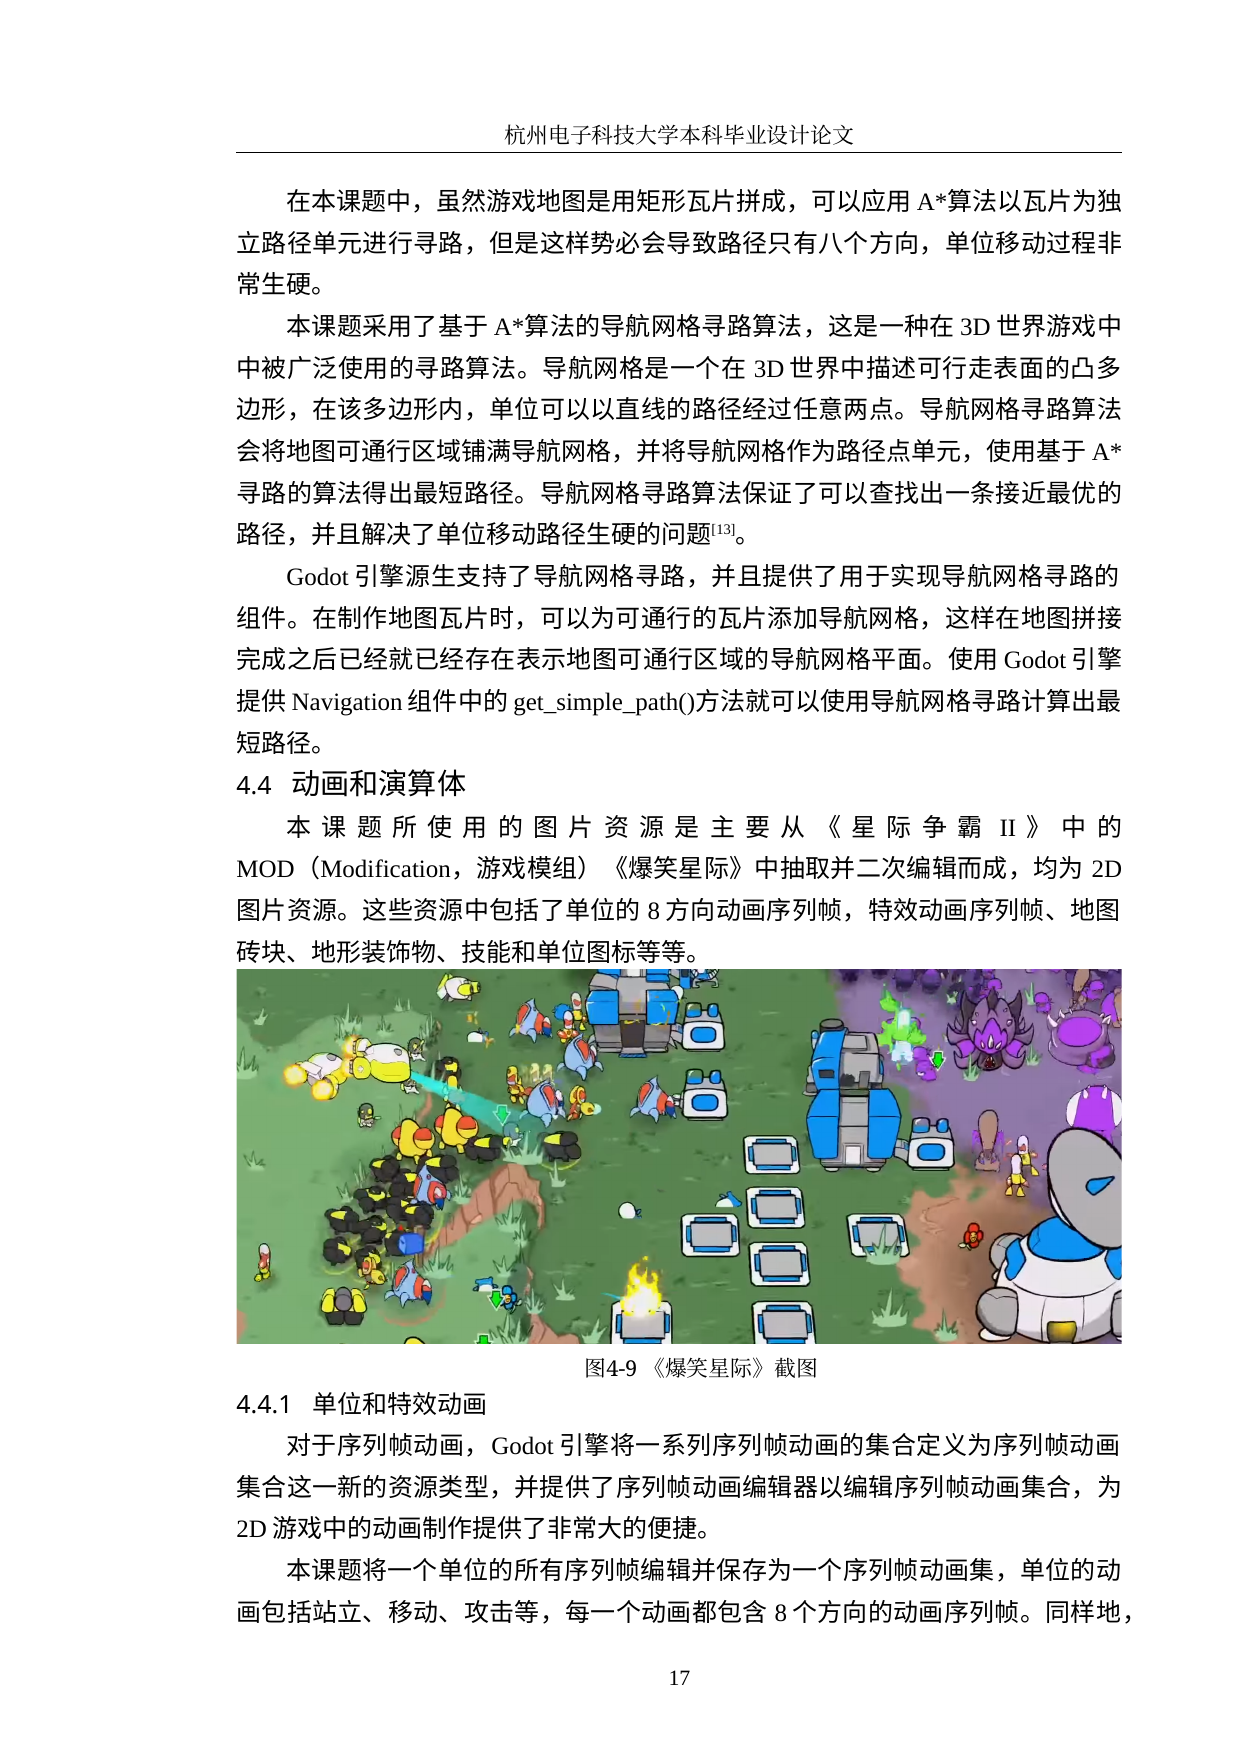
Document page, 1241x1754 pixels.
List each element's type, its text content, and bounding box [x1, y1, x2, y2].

picture [236, 969, 1122, 1344]
subtitle 单位和特效动画 [236, 1385, 1122, 1421]
subtitle 动画和演算体 [236, 761, 1122, 803]
text 本课题采用了基于A*算法的导航网格寻路算法，这是一种在3D世界游戏中中被广泛使用的寻路算法。导航网格是一个在3D世界中描述可行走表面的凸多边形，在该多边形内，单位可以以直线的路径经过任意两点。导航网格寻路算法会将地图可通行区域铺满导航网格，并将导航网格作为路径点单元，使用基于A*寻路的算法得出最短路径。导航网格寻路算法保证了可以查找出一条接近最优的路径，并且解决了单位移动路径生硬的问题[13]。 [236, 302, 1122, 552]
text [236, 1546, 1122, 1629]
text Godot引擎源生支持了导航网格寻路，并且提供了用于实现导航网格寻路的组件。在制作地图瓦片时，可以为可通行的瓦片添加导航网格，这样在地图拼接完成之后已经就已经存在表示地图可通行区域的导航网格平面。使用Godot引擎提供Navigation组件中的get_simple_path()方法就可以使用导航网格寻路计算出最短路径。 [236, 552, 1122, 761]
text 本课题所使用的图片资源是主要从《星际争霸II》中的MOD（Modification，游戏模组）《爆笑星际》中抽取并二次编辑而成，均为2D图片资源。这些资源中包括了单位的8方向动画序列帧，特效动画序列帧、地图砖块、地形装饰物、技能和单位图标等等。 [236, 803, 1122, 969]
text 对于序列帧动画，Godot引擎将一系列序列帧动画的集合定义为序列帧动画集合这一新的资源类型，并提供了序列帧动画编辑器以编辑序列帧动画集合，为2D游戏中的动画制作提供了非常大的便捷。 [236, 1421, 1122, 1546]
text 在本课题中，虽然游戏地图是用矩形瓦片拼成，可以应用A*算法以瓦片为独立路径单元进行寻路，但是这样势必会导致路径只有八个方向，单位移动过程非常生硬。 [236, 177, 1122, 302]
